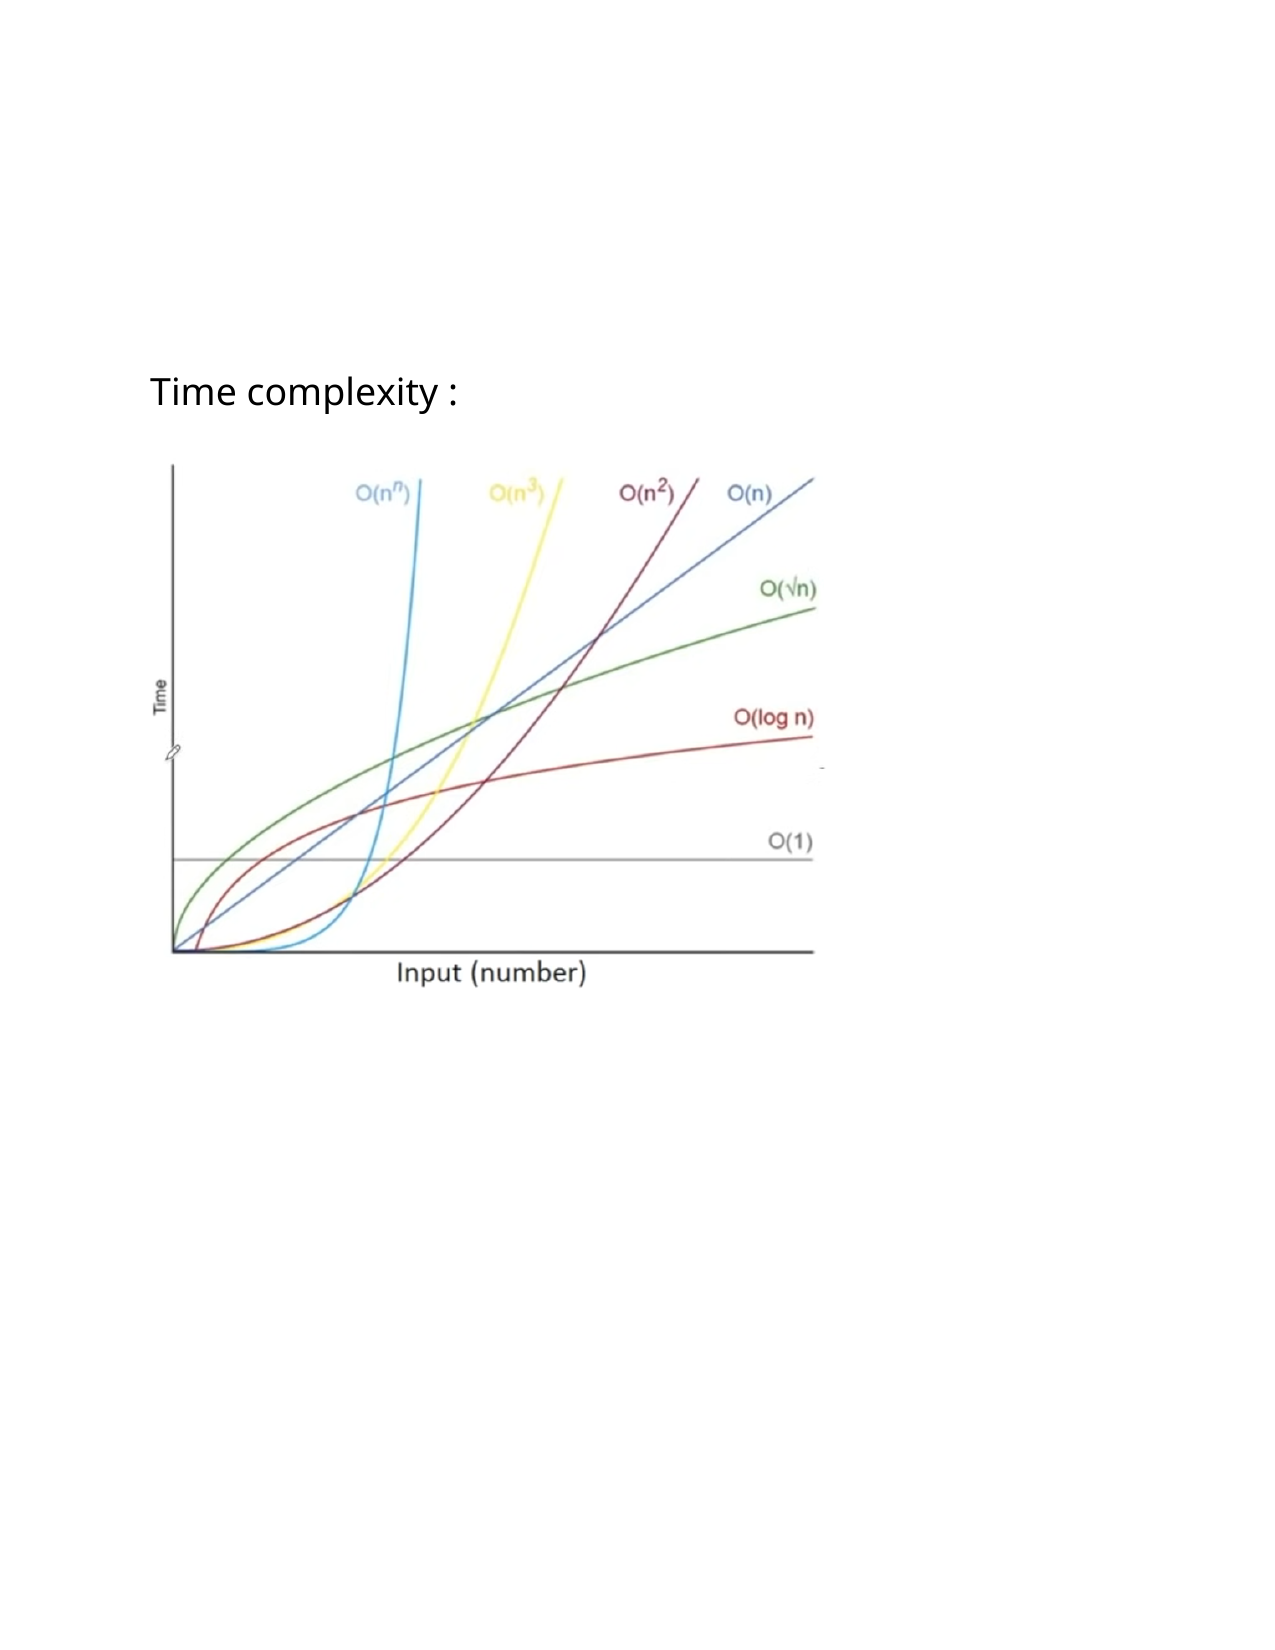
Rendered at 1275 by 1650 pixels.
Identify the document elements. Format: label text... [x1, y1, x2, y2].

picture [150, 437, 866, 1014]
text Time complexity : [150, 365, 1125, 416]
